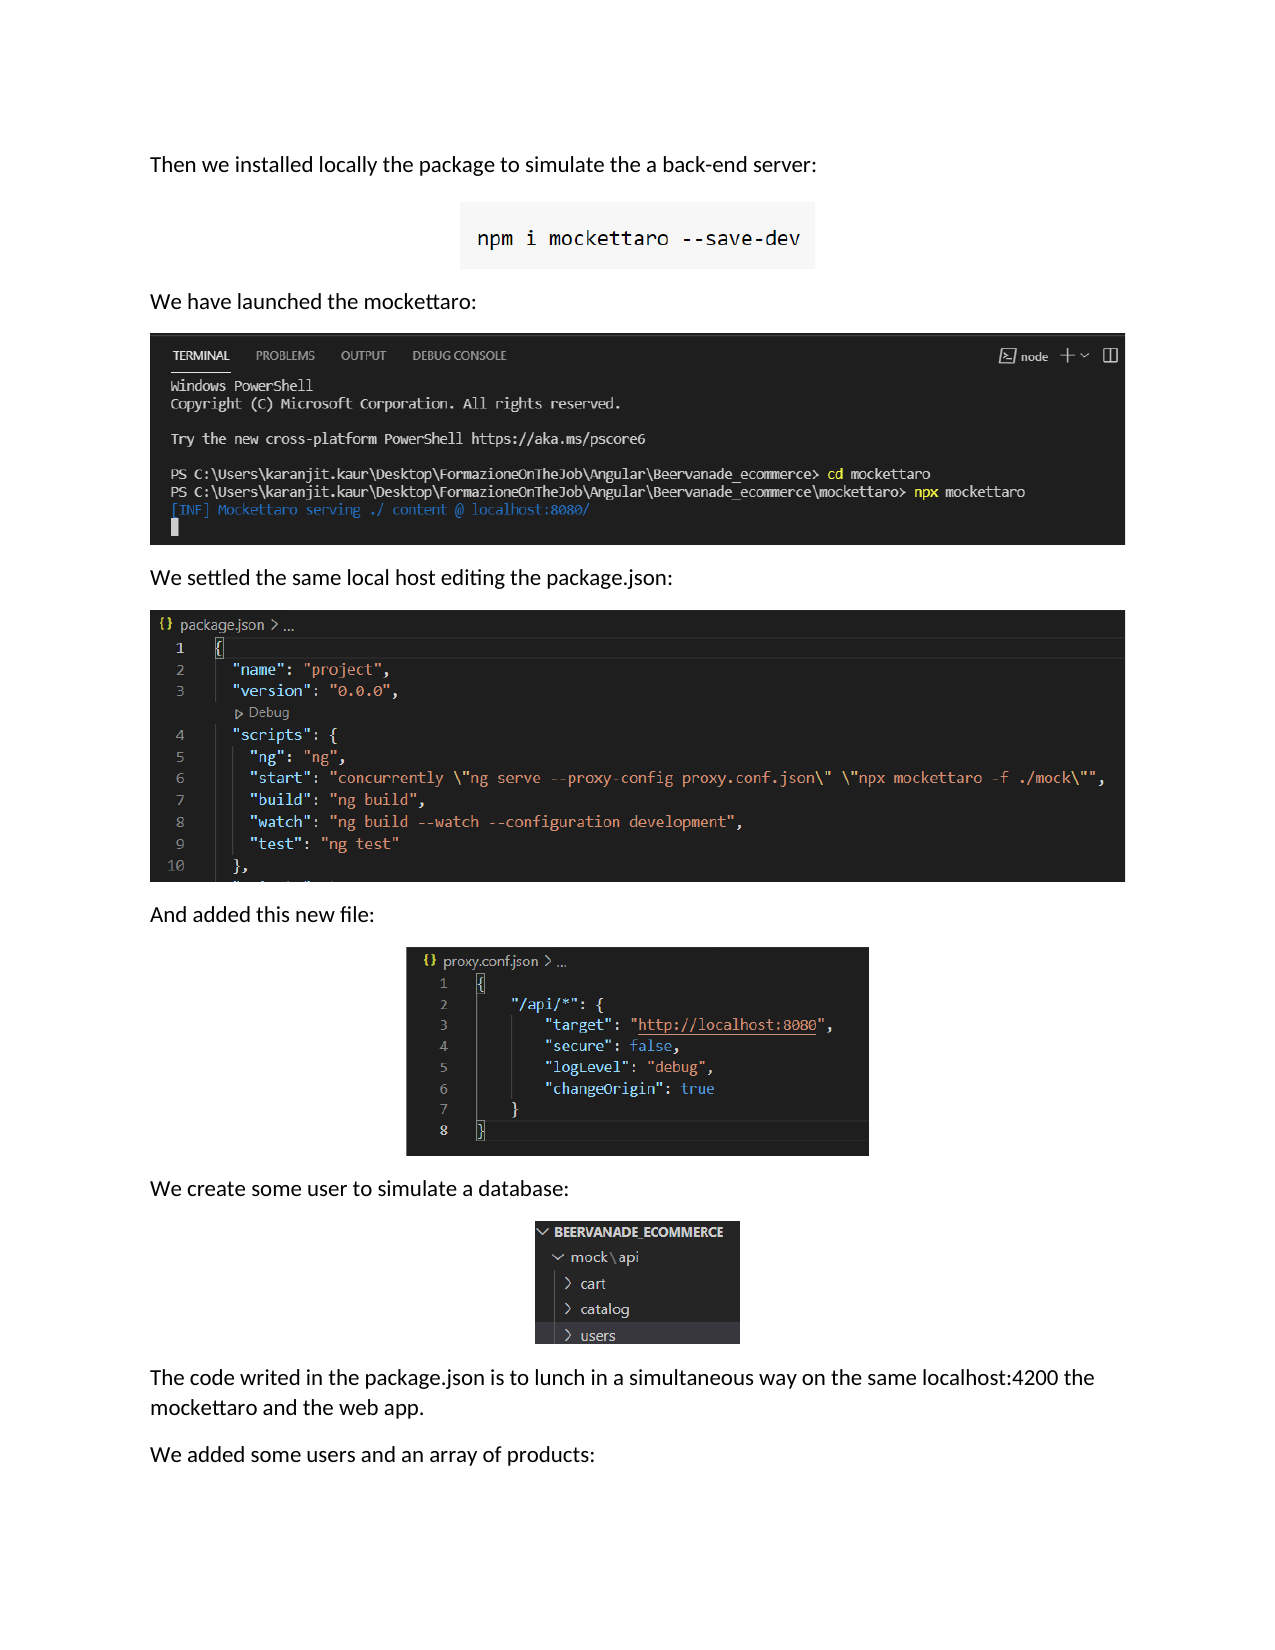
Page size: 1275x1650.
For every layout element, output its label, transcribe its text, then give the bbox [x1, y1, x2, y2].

text We have launched the mockettaro: [150, 287, 1125, 315]
text We create some user to simulate a database: [150, 1174, 1125, 1202]
text Then we installed locally the package to simulate the a back-end server: [150, 150, 1125, 178]
picture [460, 196, 816, 269]
picture [406, 947, 869, 1156]
text The code writed in the package.json is to lunch in a simultaneous way on the same localhost:4200 the mockettaro and the web app. [150, 1363, 1125, 1421]
text And added this new file: [150, 900, 1125, 928]
picture [150, 610, 1125, 882]
picture [535, 1221, 740, 1344]
picture [150, 333, 1125, 545]
text We added some users and an array of products: [150, 1440, 1125, 1468]
text We settled the same local host editing the package.json: [150, 563, 1125, 591]
